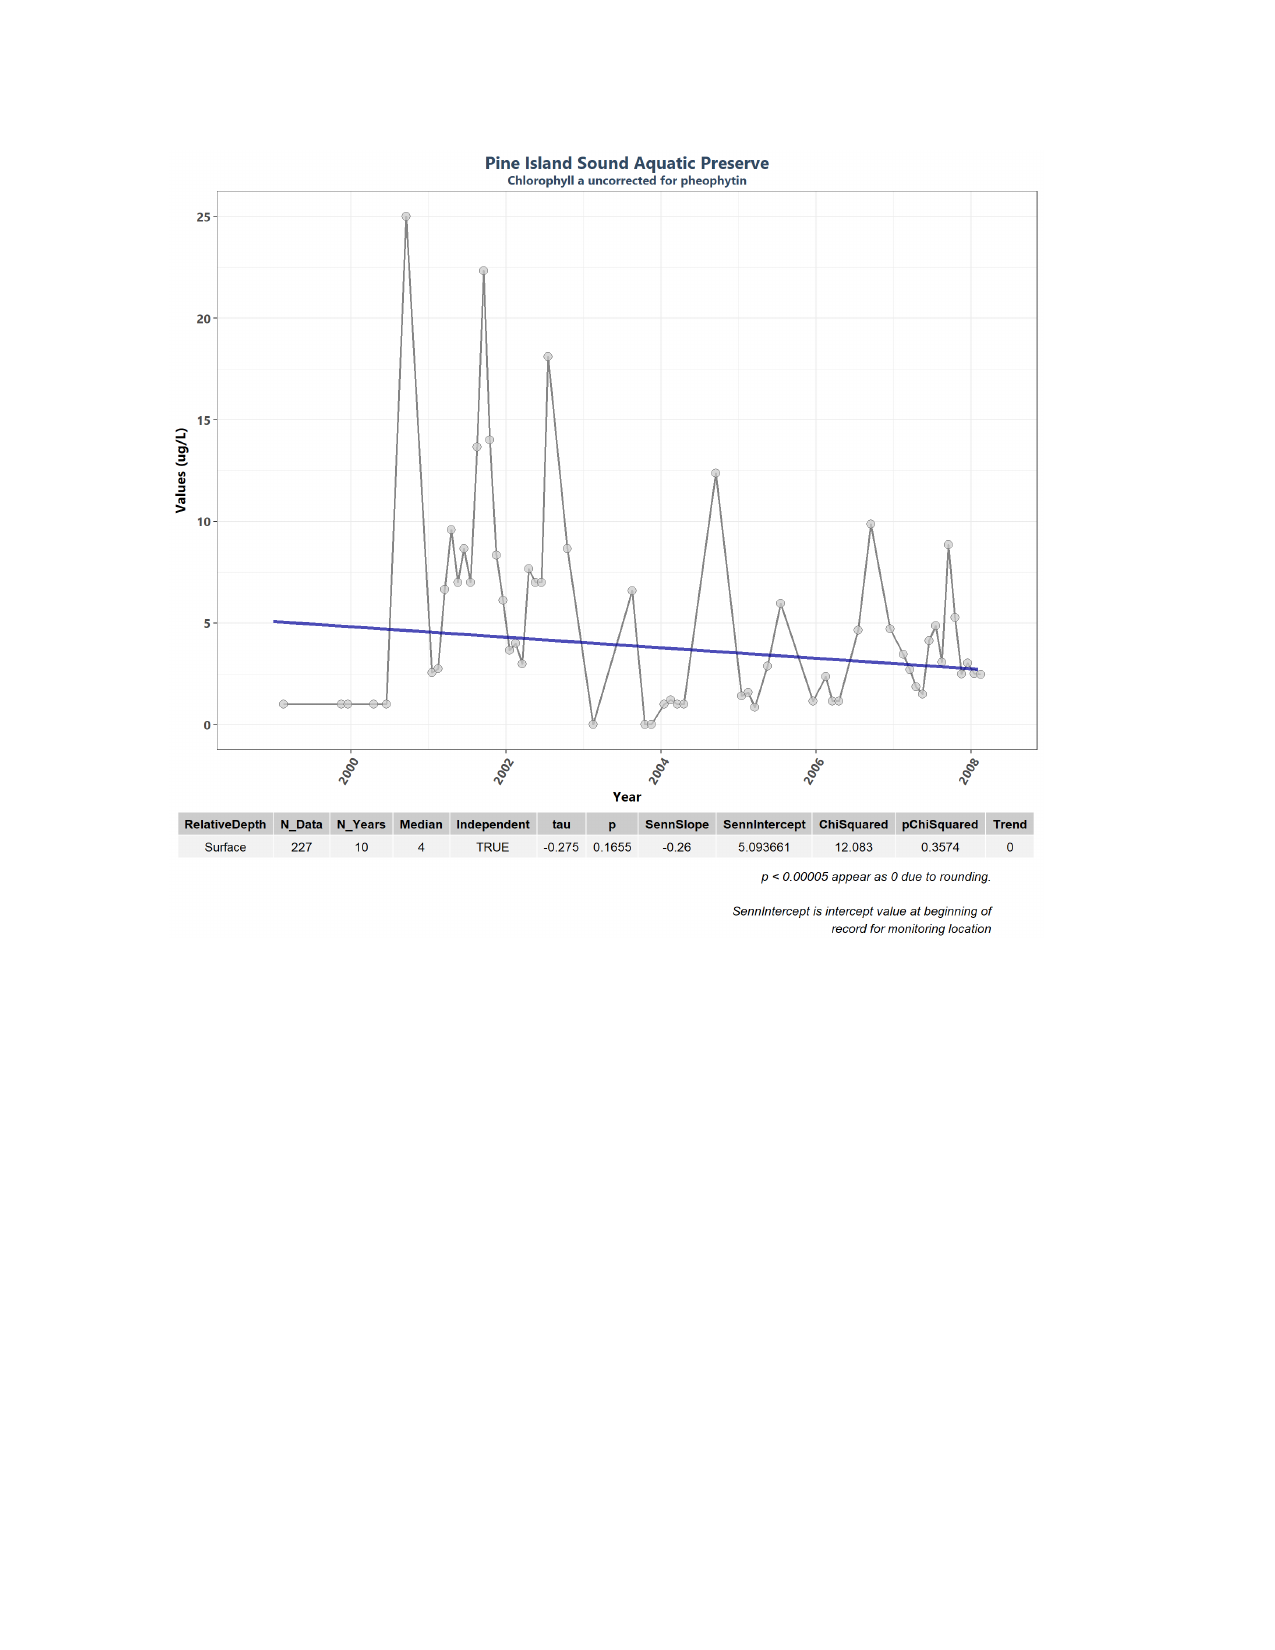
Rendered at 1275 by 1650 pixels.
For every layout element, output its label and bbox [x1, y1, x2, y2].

picture [168, 150, 1044, 938]
